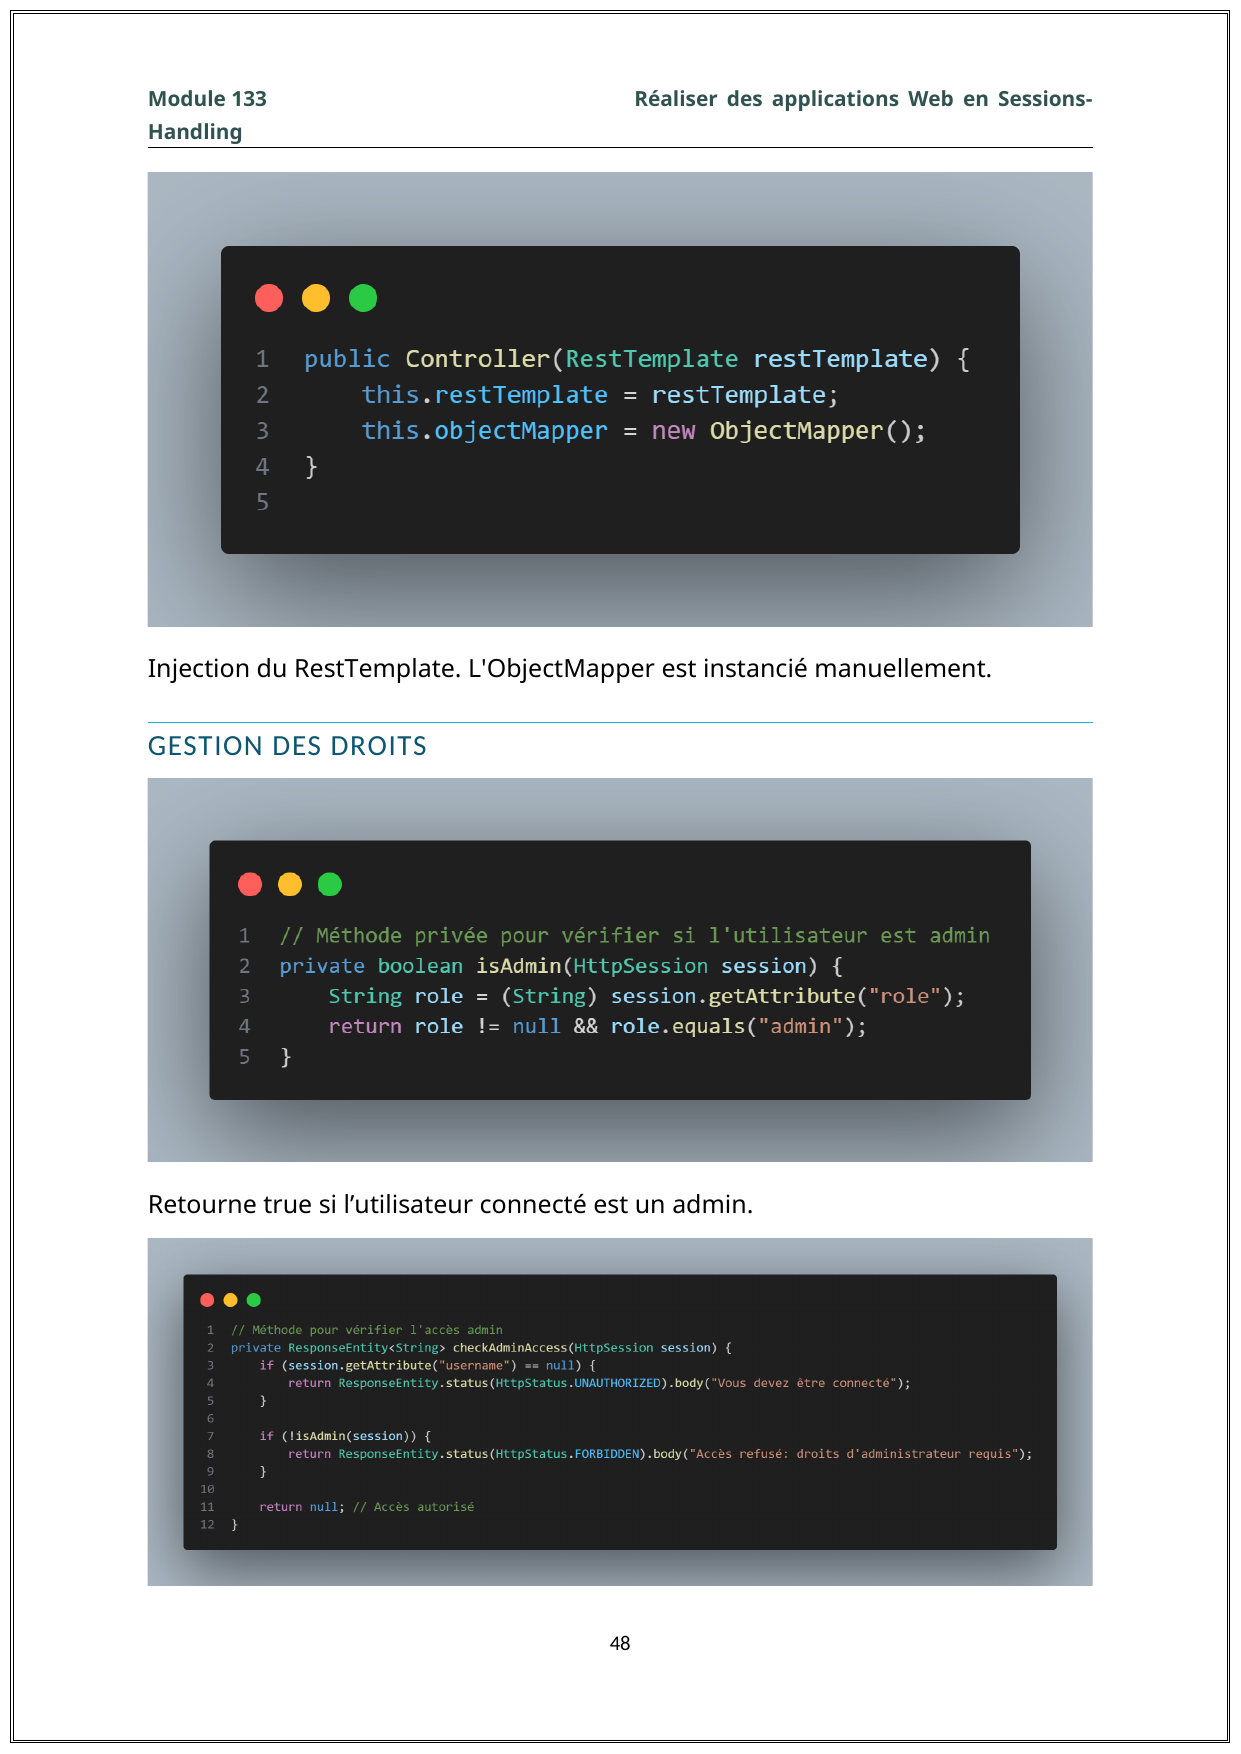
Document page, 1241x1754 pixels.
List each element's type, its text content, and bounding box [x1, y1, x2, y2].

picture [147, 172, 1093, 627]
picture [147, 778, 1093, 1162]
text Injection du RestTemplate. L'ObjectMapper est instancié manuellement. [148, 651, 1093, 685]
text Retourne true si l’utilisateur connecté est un admin. [148, 1186, 1093, 1221]
picture [147, 1238, 1093, 1586]
subtitle Gestion des droits [148, 723, 1093, 763]
